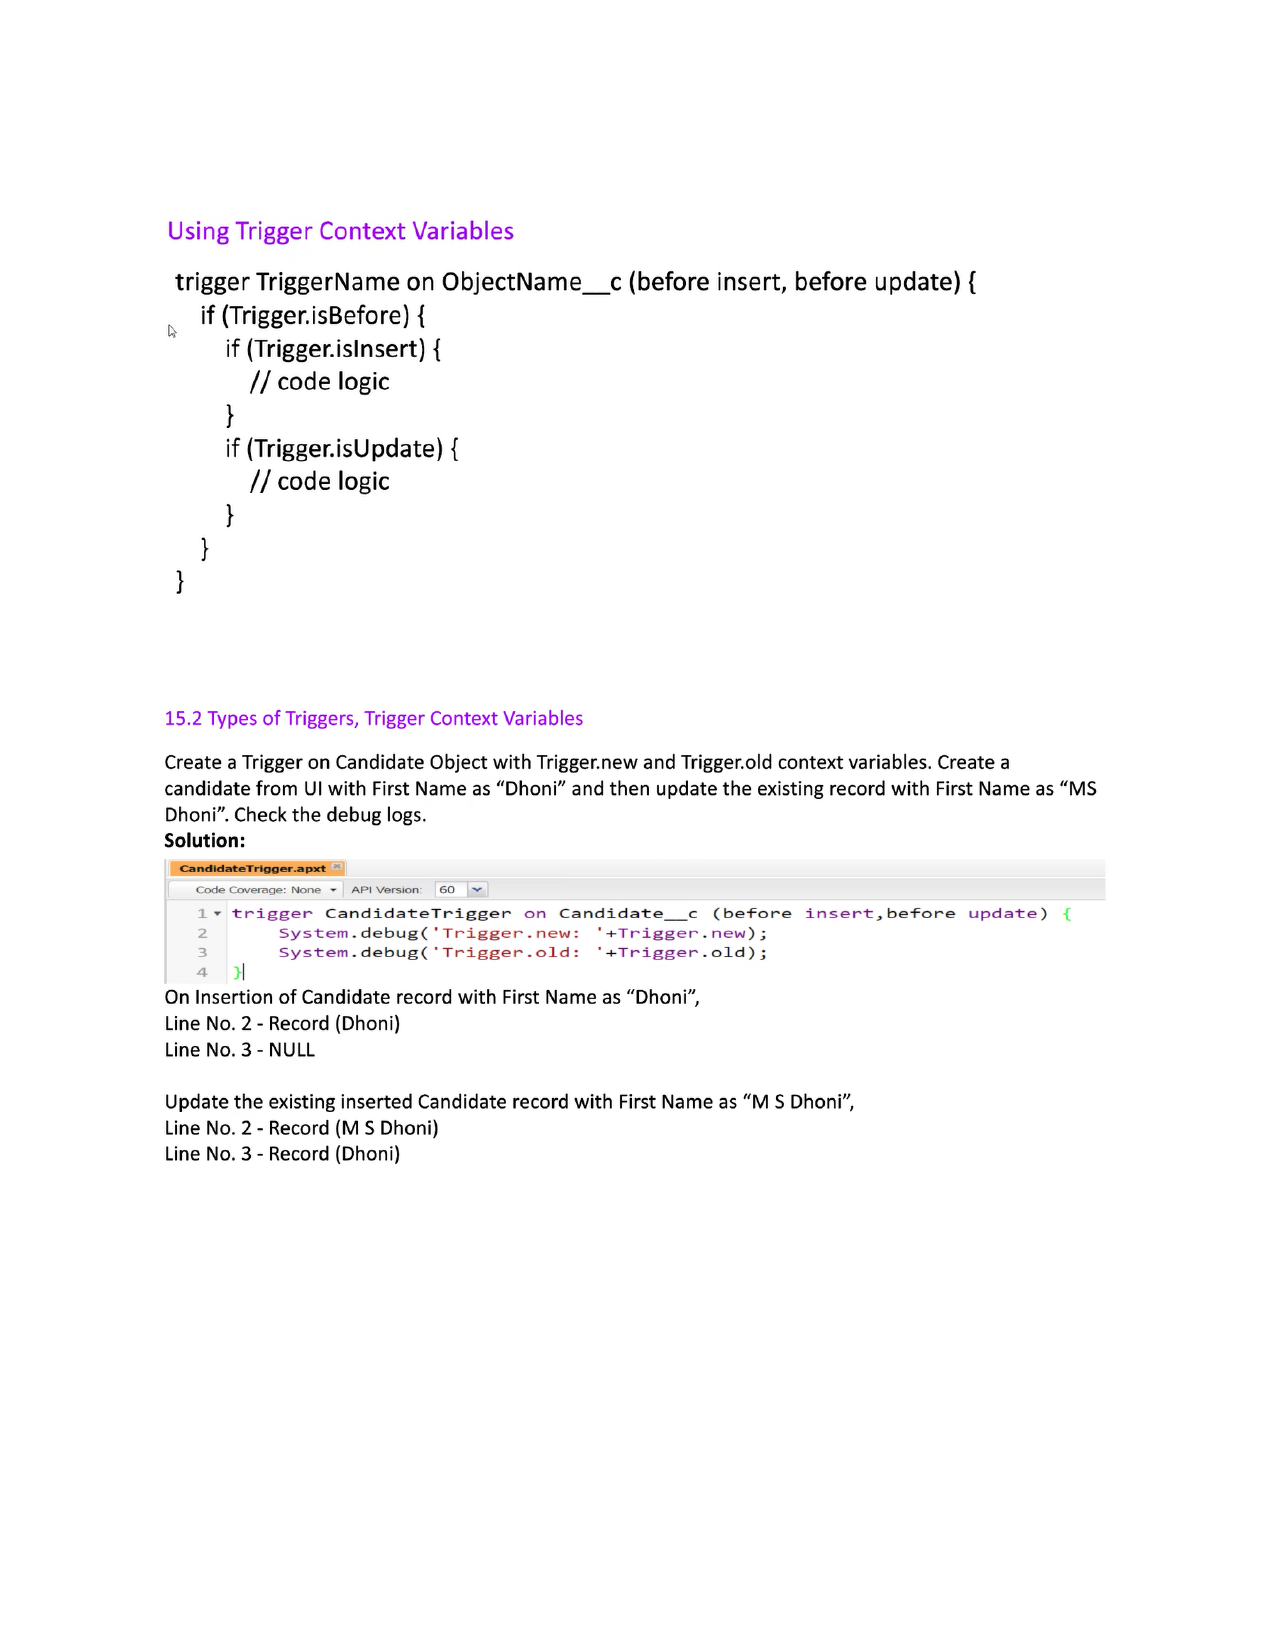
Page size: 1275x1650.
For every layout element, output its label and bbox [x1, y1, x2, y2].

picture [150, 205, 1125, 620]
picture [150, 697, 1125, 1167]
